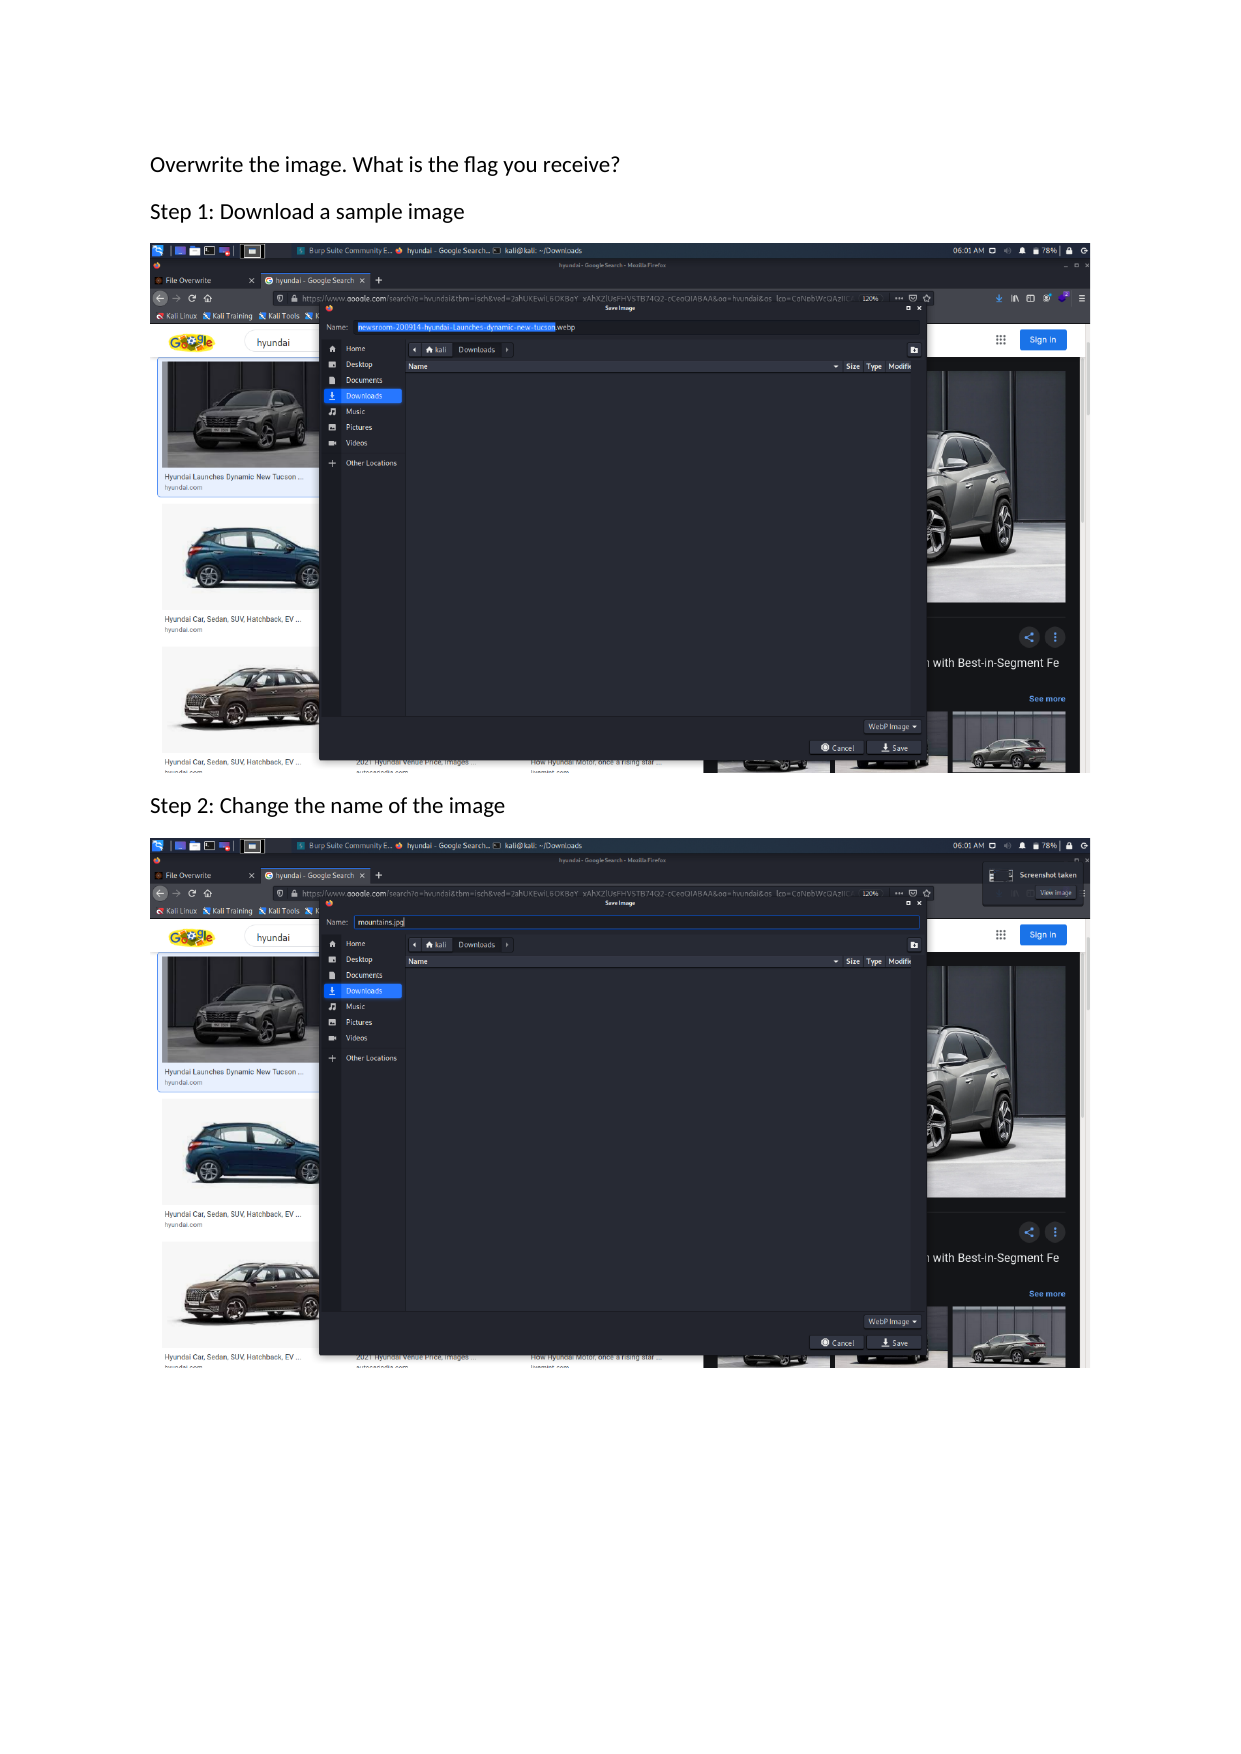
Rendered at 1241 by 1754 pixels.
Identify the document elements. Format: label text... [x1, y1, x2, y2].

picture [150, 838, 1091, 1368]
text Step 1: Download a sample image [150, 197, 1090, 225]
text Step 2: Change the name of the image [150, 791, 1090, 819]
picture [150, 243, 1091, 773]
text Overwrite the image. What is the flag you receive? [150, 150, 1090, 178]
